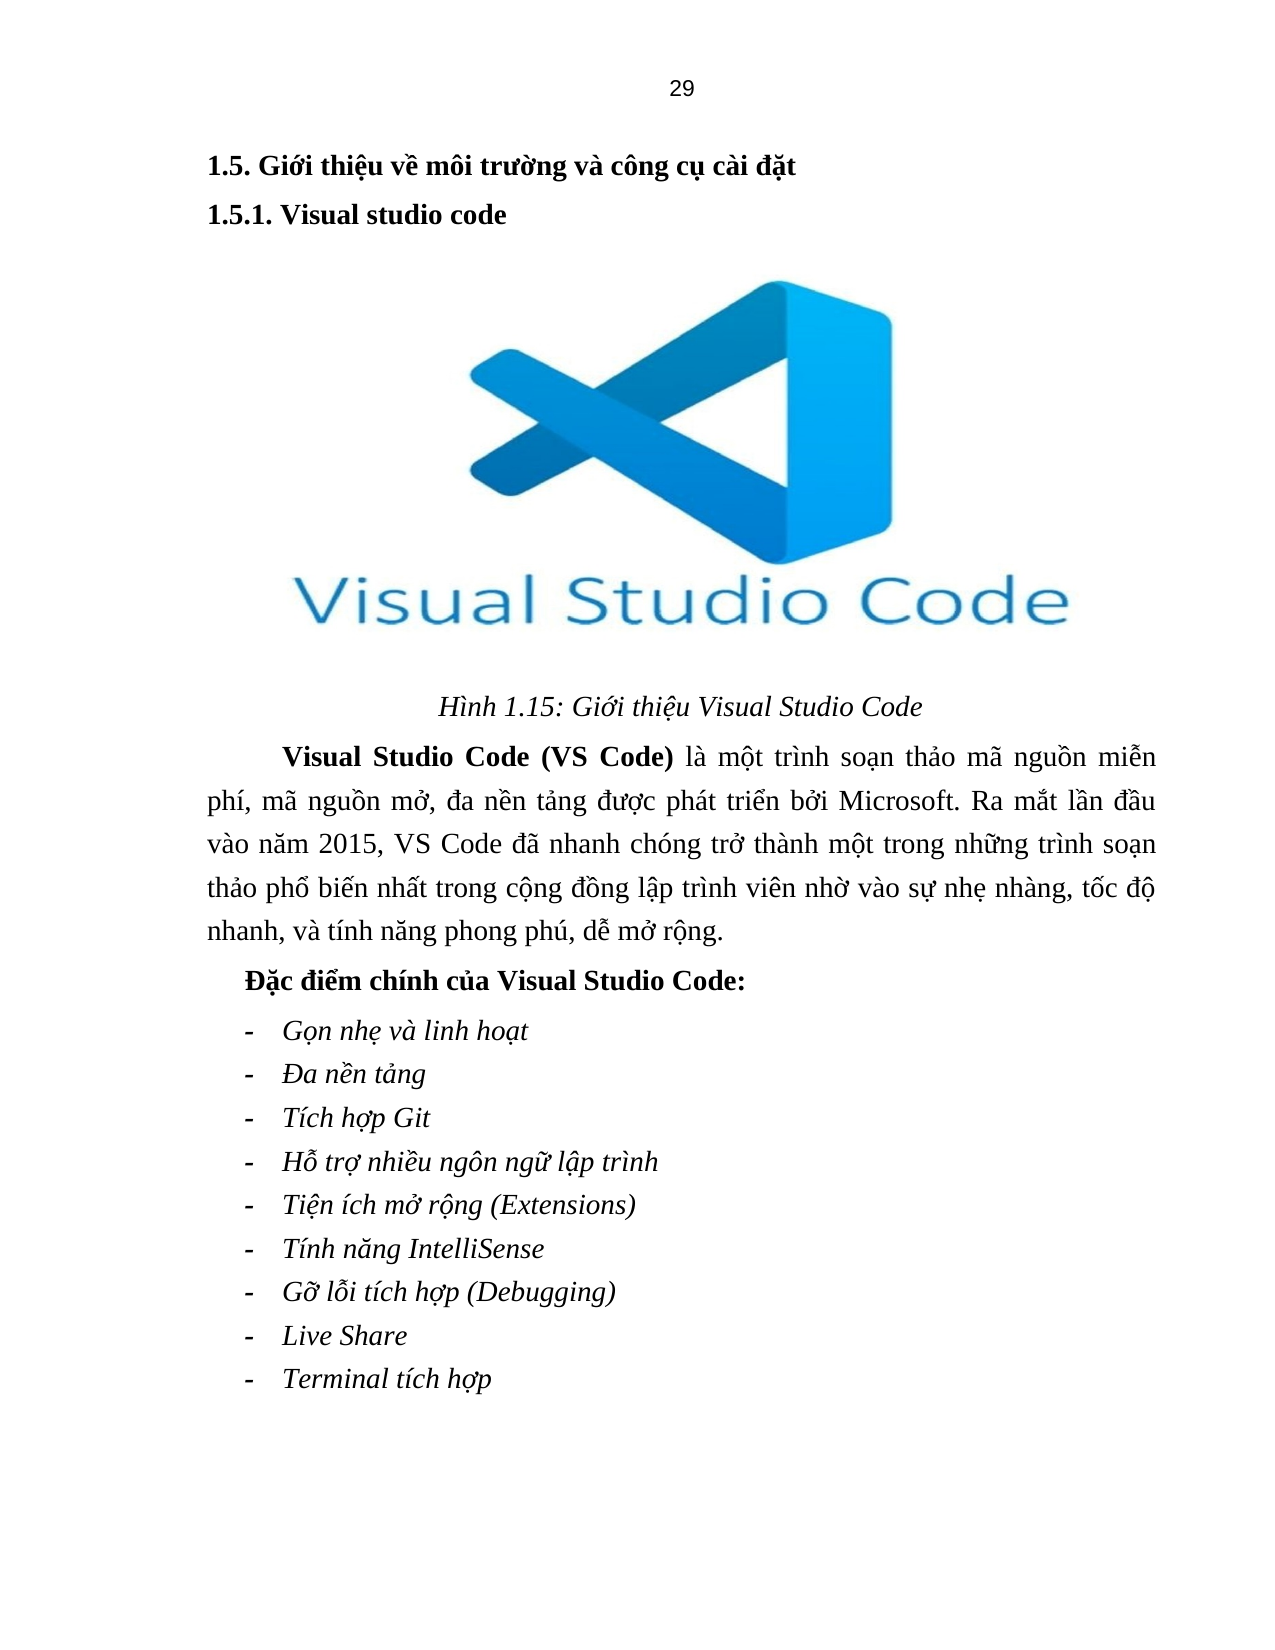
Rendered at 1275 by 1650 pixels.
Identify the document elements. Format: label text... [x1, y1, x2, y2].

subtitle Hình 1.15: Giới thiệu Visual Studio Code [207, 689, 1157, 723]
subtitle 1.5.1. Visual studio code [207, 197, 1157, 231]
list Tính năng IntelliSense [244, 1231, 1157, 1264]
subtitle 1.5. Giới thiệu về môi trường và công cụ cài đặt [251, 148, 1157, 181]
text Đặc điểm chính của Visual Studio Code: [207, 963, 1157, 997]
list Terminal tích hợp [244, 1361, 1157, 1395]
text Visual Studio Code (VS Code) là một trình soạn thảo mã nguồn miễn phí, mã nguồn mở, đa nền tảng được phát triển bởi Microsoft. Ra mắt lần đầu vào năm 2015, VS Code đã nhanh chóng trở thành một trong những trình soạn thảo phổ biến nhất trong cộng đồng lập trình viên nhờ vào sự nhẹ nhàng, tốc độ nhanh, và tính năng phong phú, dễ mở rộng. [207, 739, 1157, 947]
list Hỗ trợ nhiều ngôn ngữ lập trình [244, 1144, 1157, 1177]
list Live Share [244, 1318, 1157, 1351]
picture [206, 247, 1157, 676]
list Tích hợp Git [244, 1100, 1157, 1134]
list Gỡ lỗi tích hợp (Debugging) [244, 1274, 1157, 1308]
list Tiện ích mở rộng (Extensions) [244, 1187, 1157, 1221]
list Gọn nhẹ và linh hoạt [244, 1013, 1157, 1047]
list Đa nền tảng [244, 1057, 1157, 1090]
